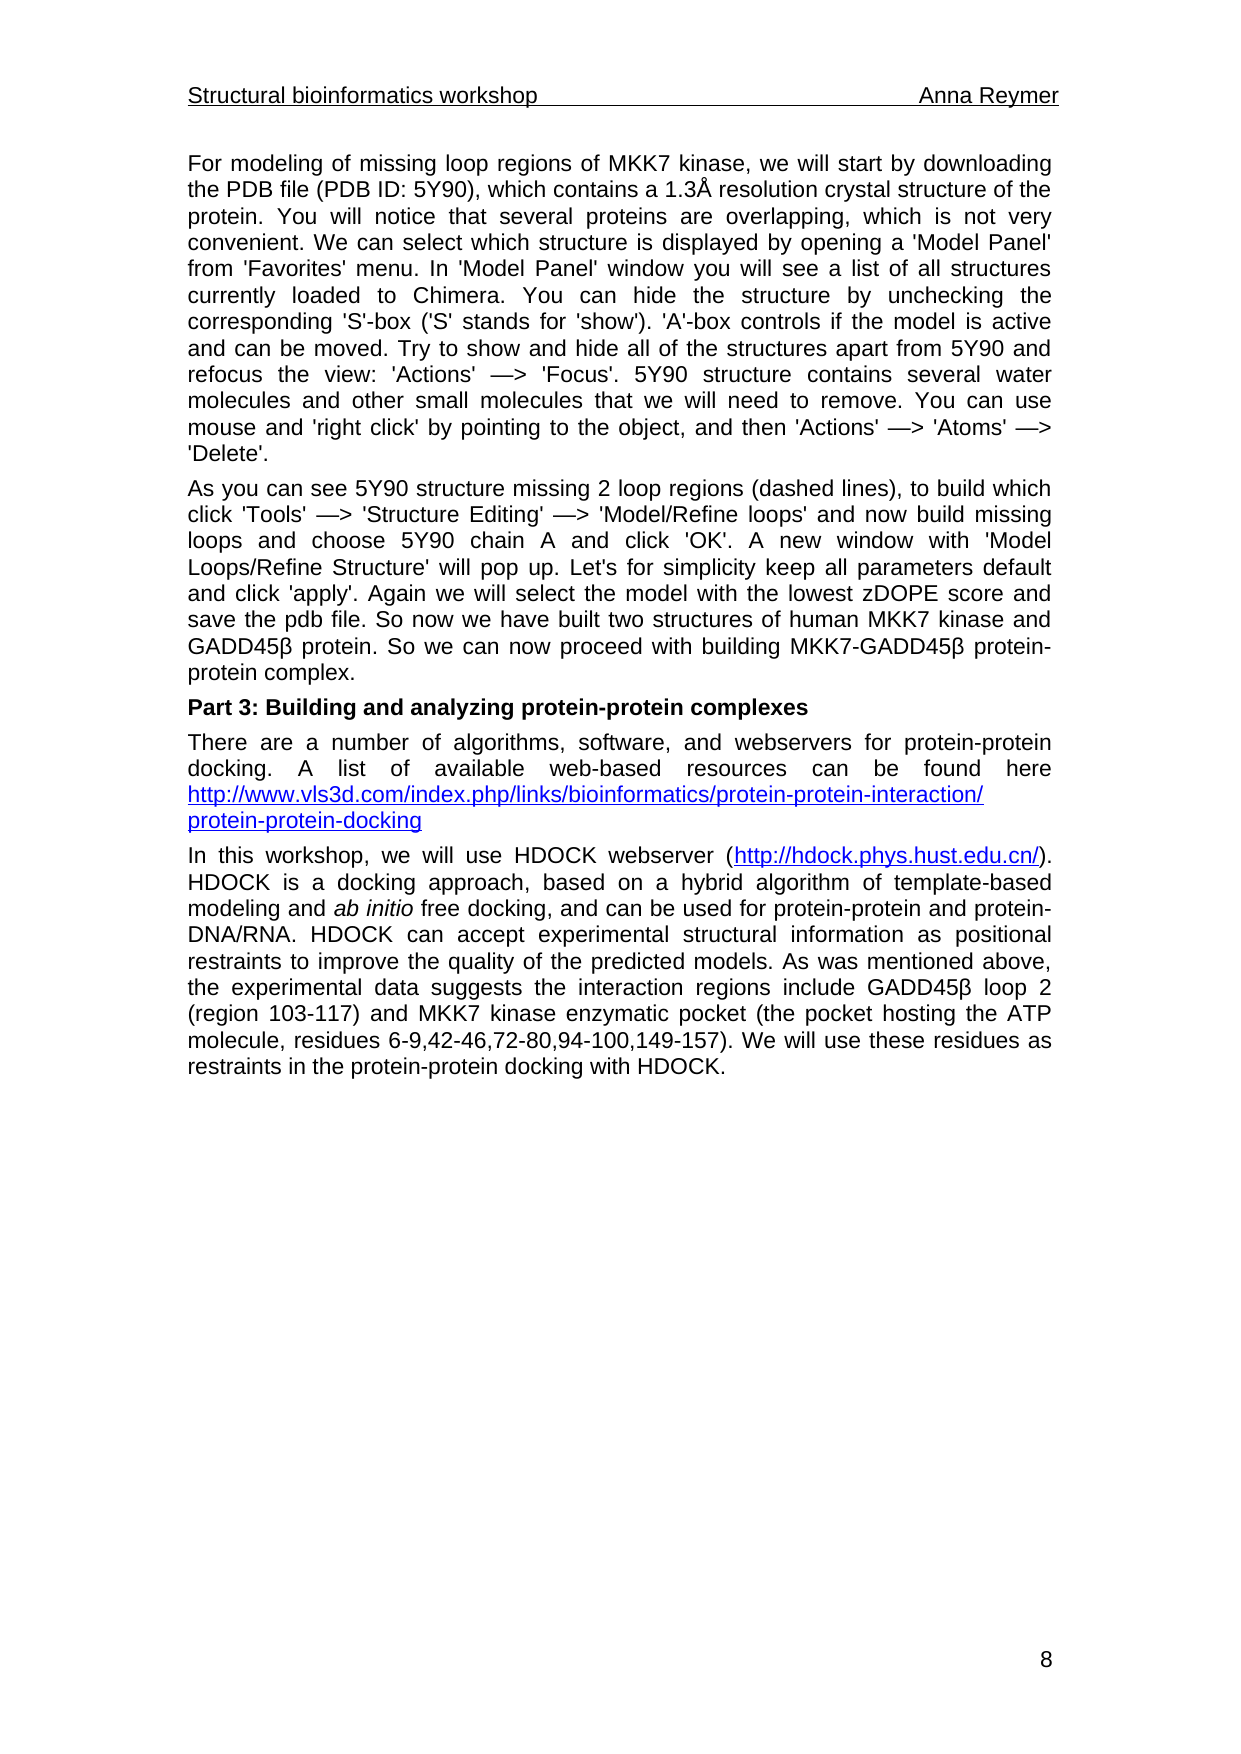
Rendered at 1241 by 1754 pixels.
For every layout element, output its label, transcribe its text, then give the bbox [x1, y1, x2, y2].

text For modeling of missing loop regions of MKK7 kinase, we will start by downloading the PDB file (PDB ID: 5Y90), which contains a 1.3Å resolution crystal structure of the protein. You will notice that several proteins are overlapping, which is not very convenient. We can select which structure is displayed by opening a 'Model Panel' from 'Favorites' menu. In 'Model Panel' window you will see a list of all structures currently loaded to Chimera. You can hide the structure by unchecking the corresponding 'S'-box ('S' stands for 'show'). 'A'-box controls if the model is active and can be moved. Try to show and hide all of the structures apart from 5Y90 and refocus the view: 'Actions' —> 'Focus'. 5Y90 structure contains several water molecules and other small molecules that we will need to remove. You can use mouse and 'right click' by pointing to the object, and then 'Actions' —> 'Atoms' —> 'Delete'. [187, 150, 1053, 466]
text Part 3: Building and analyzing protein-protein complexes [187, 694, 1053, 720]
text There are a number of algorithms, software, and webservers for protein-protein docking. A list of available web-based resources can be found here http://www.vls3d.com/index.php/links/bioinformatics/protein-protein-interaction/protein-protein-docking [187, 728, 1053, 834]
text In this workshop, we will use HDOCK webserver (http://hdock.phys.hust.edu.cn/). HDOCK is a docking approach, based on a hybrid algorithm of template-based modeling and ab initio free docking, and can be used for protein-protein and protein-DNA/RNA. HDOCK can accept experimental structural information as positional restraints to improve the quality of the predicted models. As was mentioned above, the experimental data suggests the interaction regions include GADD45β loop 2 (region 103-117) and MKK7 kinase enzymatic pocket (the pocket hosting the ATP molecule, residues 6-9,42-46,72-80,94-100,149-157). We will use these residues as restraints in the protein-protein docking with HDOCK. [187, 842, 1053, 1079]
text As you can see 5Y90 structure missing 2 loop regions (dashed lines), to build which click 'Tools' —> 'Structure Editing' —> 'Model/Refine loops' and now build missing loops and choose 5Y90 chain A and click 'OK'. A new window with 'Model Loops/Refine Structure' will pop up. Let's for simplicity keep all parameters default and click 'apply'. Again we will select the model with the lowest zDOPE score and save the pdb file. So now we have built two structures of human MKK7 kinase and GADD45β protein. So we can now proceed with building MKK7-GADD45β protein-protein complex. [187, 474, 1053, 685]
